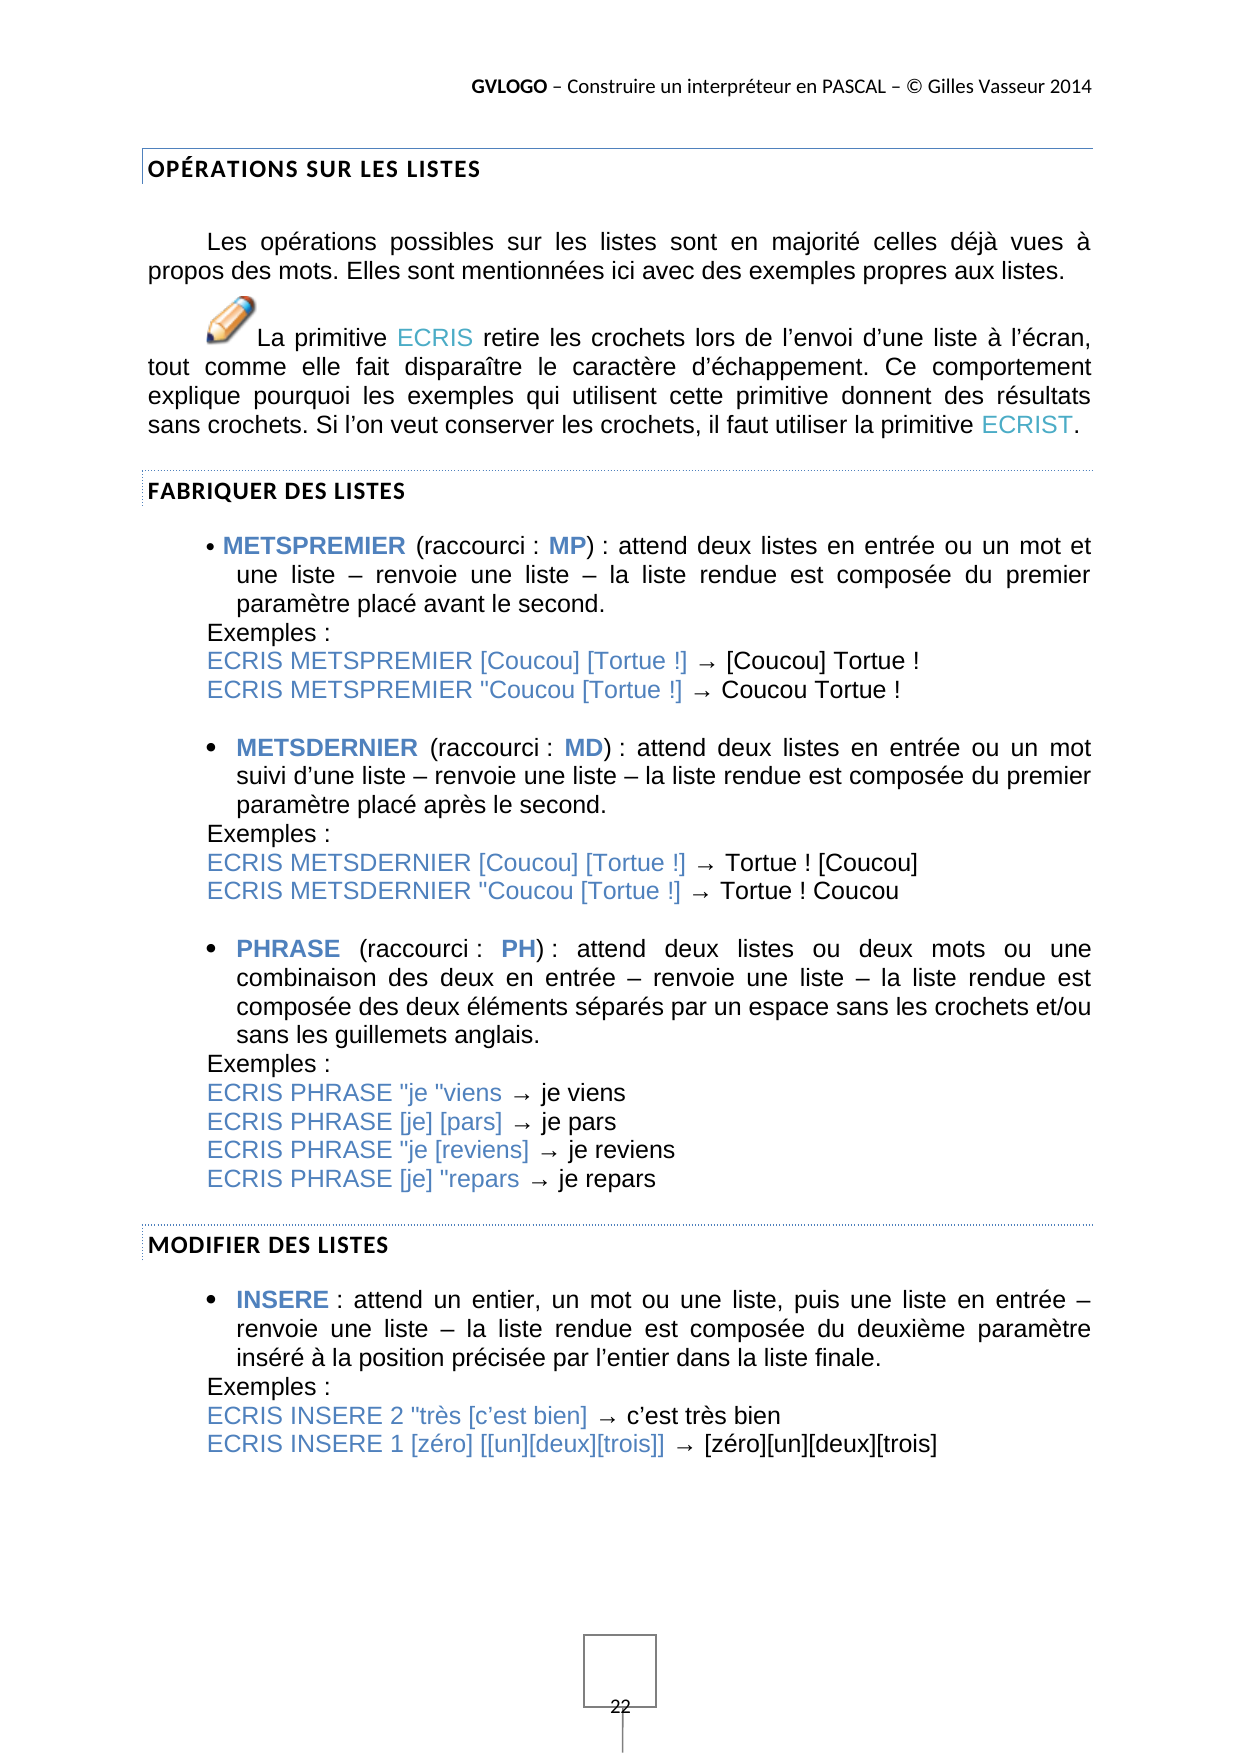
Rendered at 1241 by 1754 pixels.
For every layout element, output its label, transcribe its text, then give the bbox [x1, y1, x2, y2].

text Exemples : [148, 819, 1093, 848]
text ECRIS INSERE 1 [zéro] [[un][deux][trois]] → [zéro][un][deux][trois] [148, 1429, 1093, 1458]
text Exemples : [148, 1372, 1093, 1401]
text La primitive ECRIS retire les crochets lors de l’envoi d’une liste à l’écran, tout comme elle fait disparaître le caractère d’échappement. Ce comportement explique pourquoi les exemples qui utilisent cette primitive donnent des résultats sans crochets. Si l’on veut conserver les crochets, il faut utiliser la primitive ECRIST. [148, 297, 1093, 438]
list METSDERNIER (raccourci : MD) : attend deux listes en entrée ou un mot suivi d’une liste – renvoie une liste – la liste rendue est composée du premier paramètre placé après le second. [207, 732, 1093, 819]
text ECRIS METSPREMIER "Coucou [Tortue !] → Coucou Tortue ! [148, 675, 1093, 704]
text Exemples : [148, 617, 1093, 646]
list METSPREMIER (raccourci : MP) : attend deux listes en entrée ou un mot et une liste – renvoie une liste – la liste rendue est composée du premier paramètre placé avant le second. [207, 531, 1093, 617]
list PHRASE (raccourci : PH) : attend deux listes ou deux mots ou une combinaison des deux en entrée – renvoie une liste – la liste rendue est composée des deux éléments séparés par un espace sans les crochets et/ou sans les guillemets anglais. [207, 934, 1093, 1049]
text ECRIS METSPREMIER [Coucou] [Tortue !] → [Coucou] Tortue ! [148, 646, 1093, 675]
text Exemples : [148, 1049, 1093, 1078]
subtitle Fabriquer des listes [142, 470, 1093, 506]
text ECRIS PHRASE [je] "repars → je repars [148, 1164, 1093, 1193]
picture [206, 296, 257, 347]
subtitle Modifier des listes [142, 1224, 1093, 1260]
text Les opérations possibles sur les listes sont en majorité celles déjà vues à propos des mots. Elles sont mentionnées ici avec des exemples propres aux listes. [148, 227, 1093, 284]
text ECRIS INSERE 2 "très [c’est bien] → c’est très bien [148, 1401, 1093, 1429]
subtitle Opérations sur les listes [143, 149, 1093, 184]
list INSERE : attend un entier, un mot ou une liste, puis une liste en entrée – renvoie une liste – la liste rendue est composée du deuxième paramètre inséré à la position précisée par l’entier dans la liste finale. [207, 1286, 1093, 1372]
text ECRIS PHRASE "je [reviens] → je reviens [148, 1135, 1093, 1164]
text ECRIS METSDERNIER [Coucou] [Tortue !] → Tortue ! [Coucou] [148, 848, 1093, 876]
text ECRIS METSDERNIER "Coucou [Tortue !] → Tortue ! Coucou [148, 876, 1093, 905]
text ECRIS PHRASE "je "viens → je viens [148, 1078, 1093, 1106]
text ECRIS PHRASE [je] [pars] → je pars [148, 1106, 1093, 1135]
